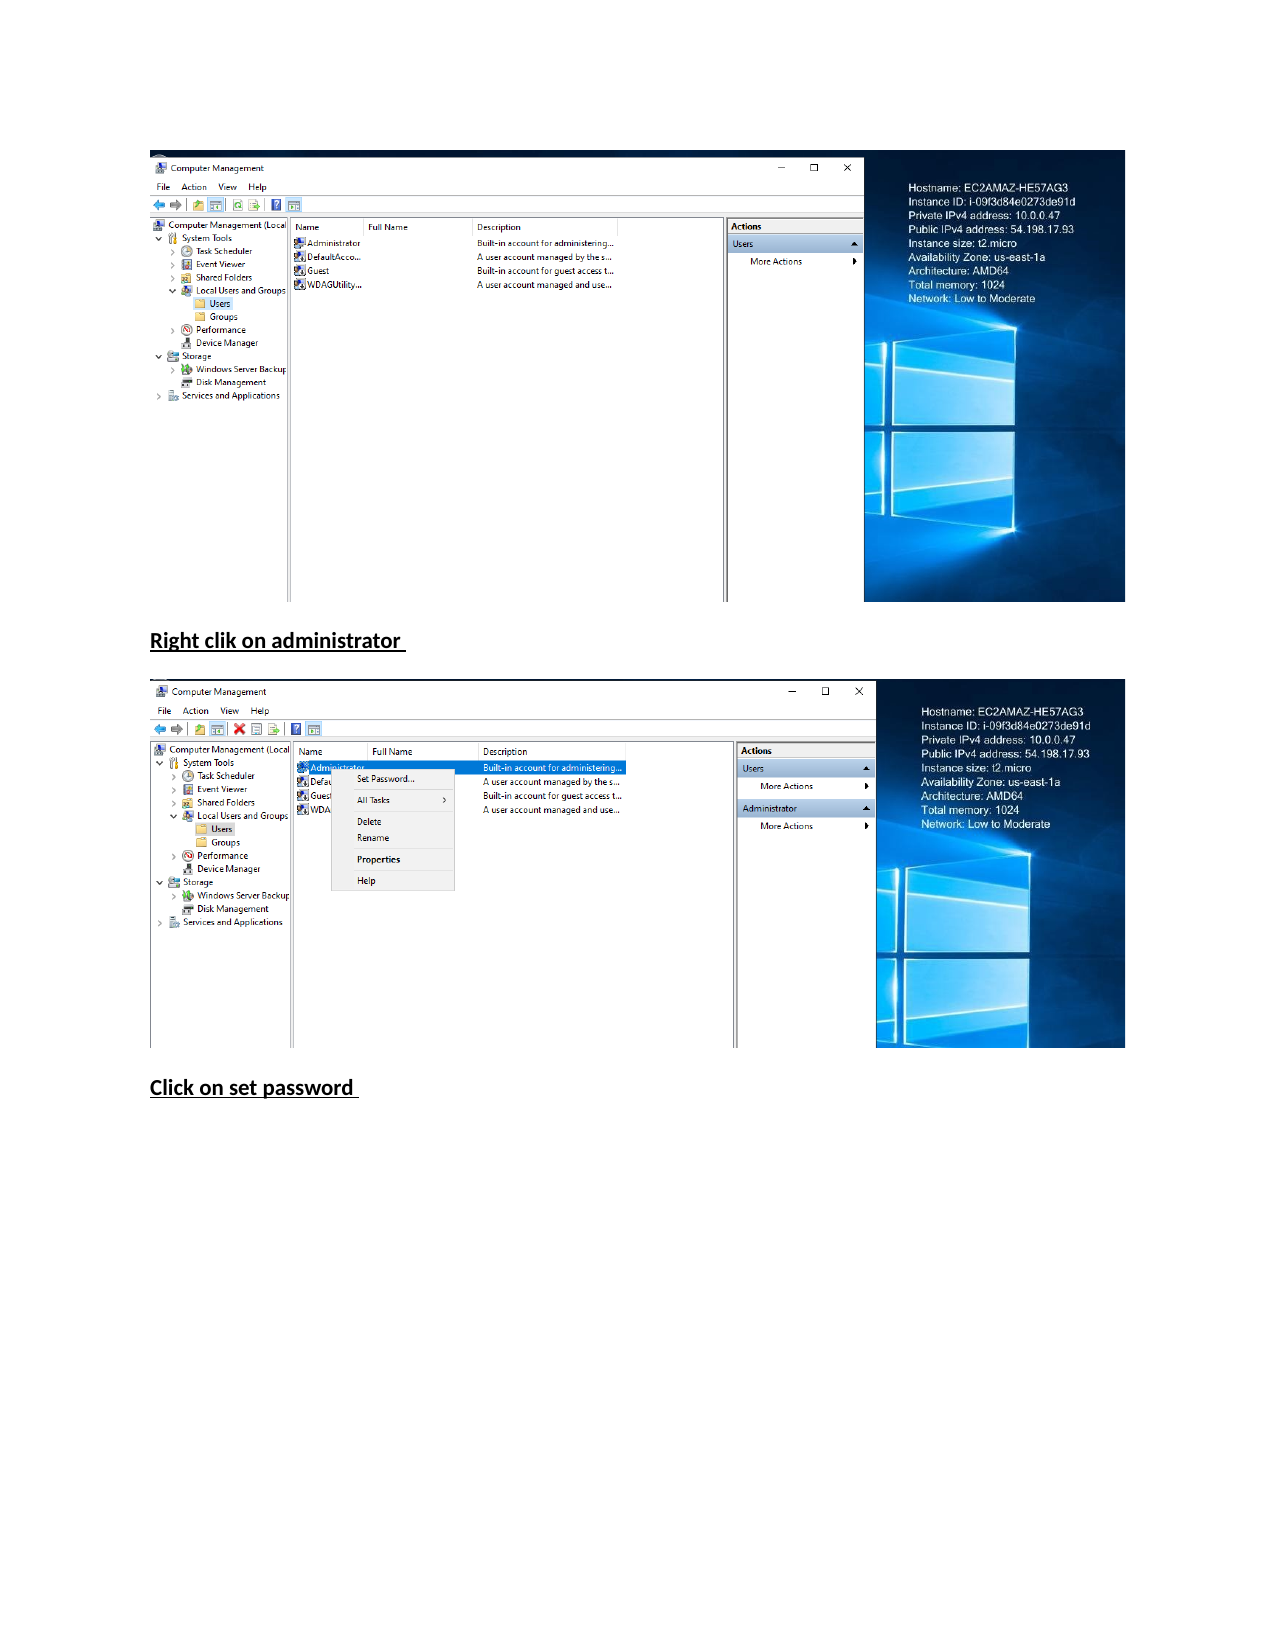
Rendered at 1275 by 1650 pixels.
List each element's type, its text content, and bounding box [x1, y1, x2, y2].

picture [150, 679, 1125, 1048]
text Right clik on administrator [150, 626, 1125, 654]
text Click on set password [150, 1073, 1125, 1101]
picture [150, 150, 1125, 602]
